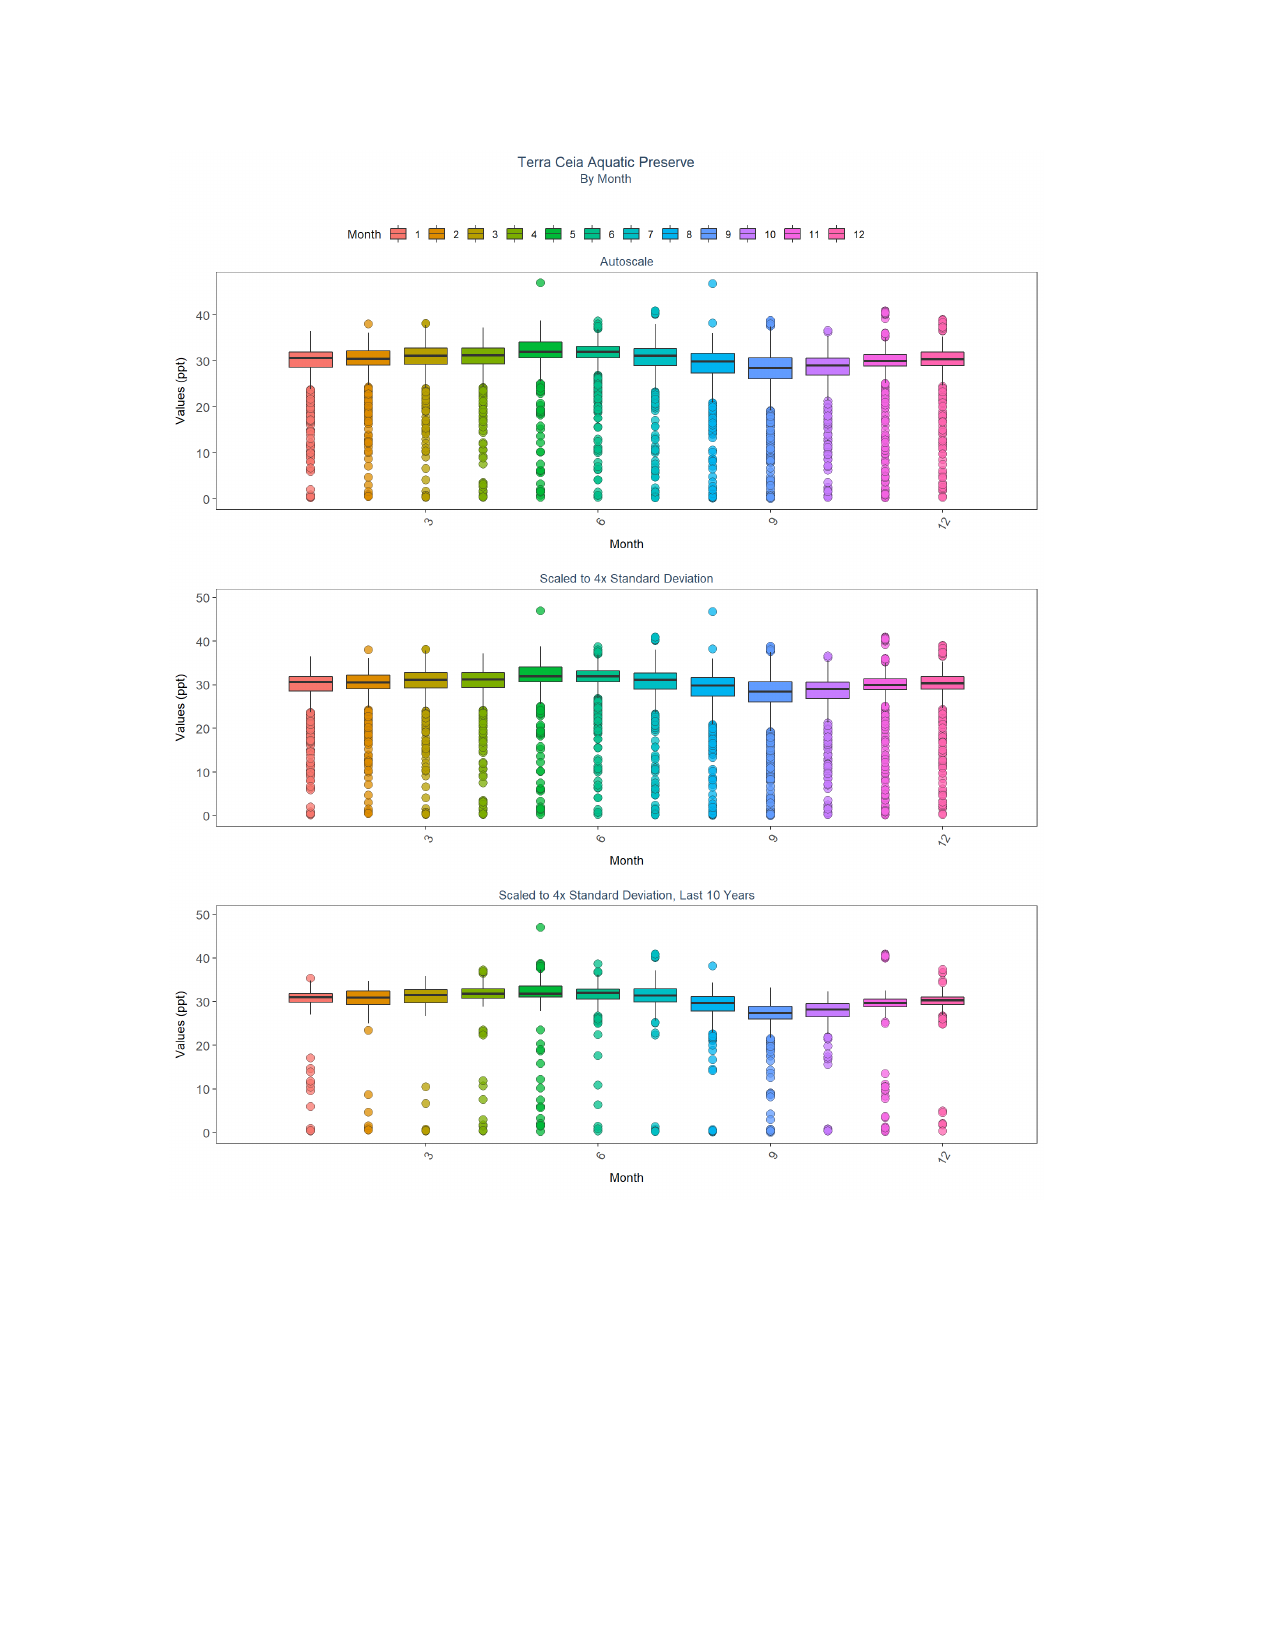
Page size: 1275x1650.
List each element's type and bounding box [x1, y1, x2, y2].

picture [168, 150, 1044, 1200]
